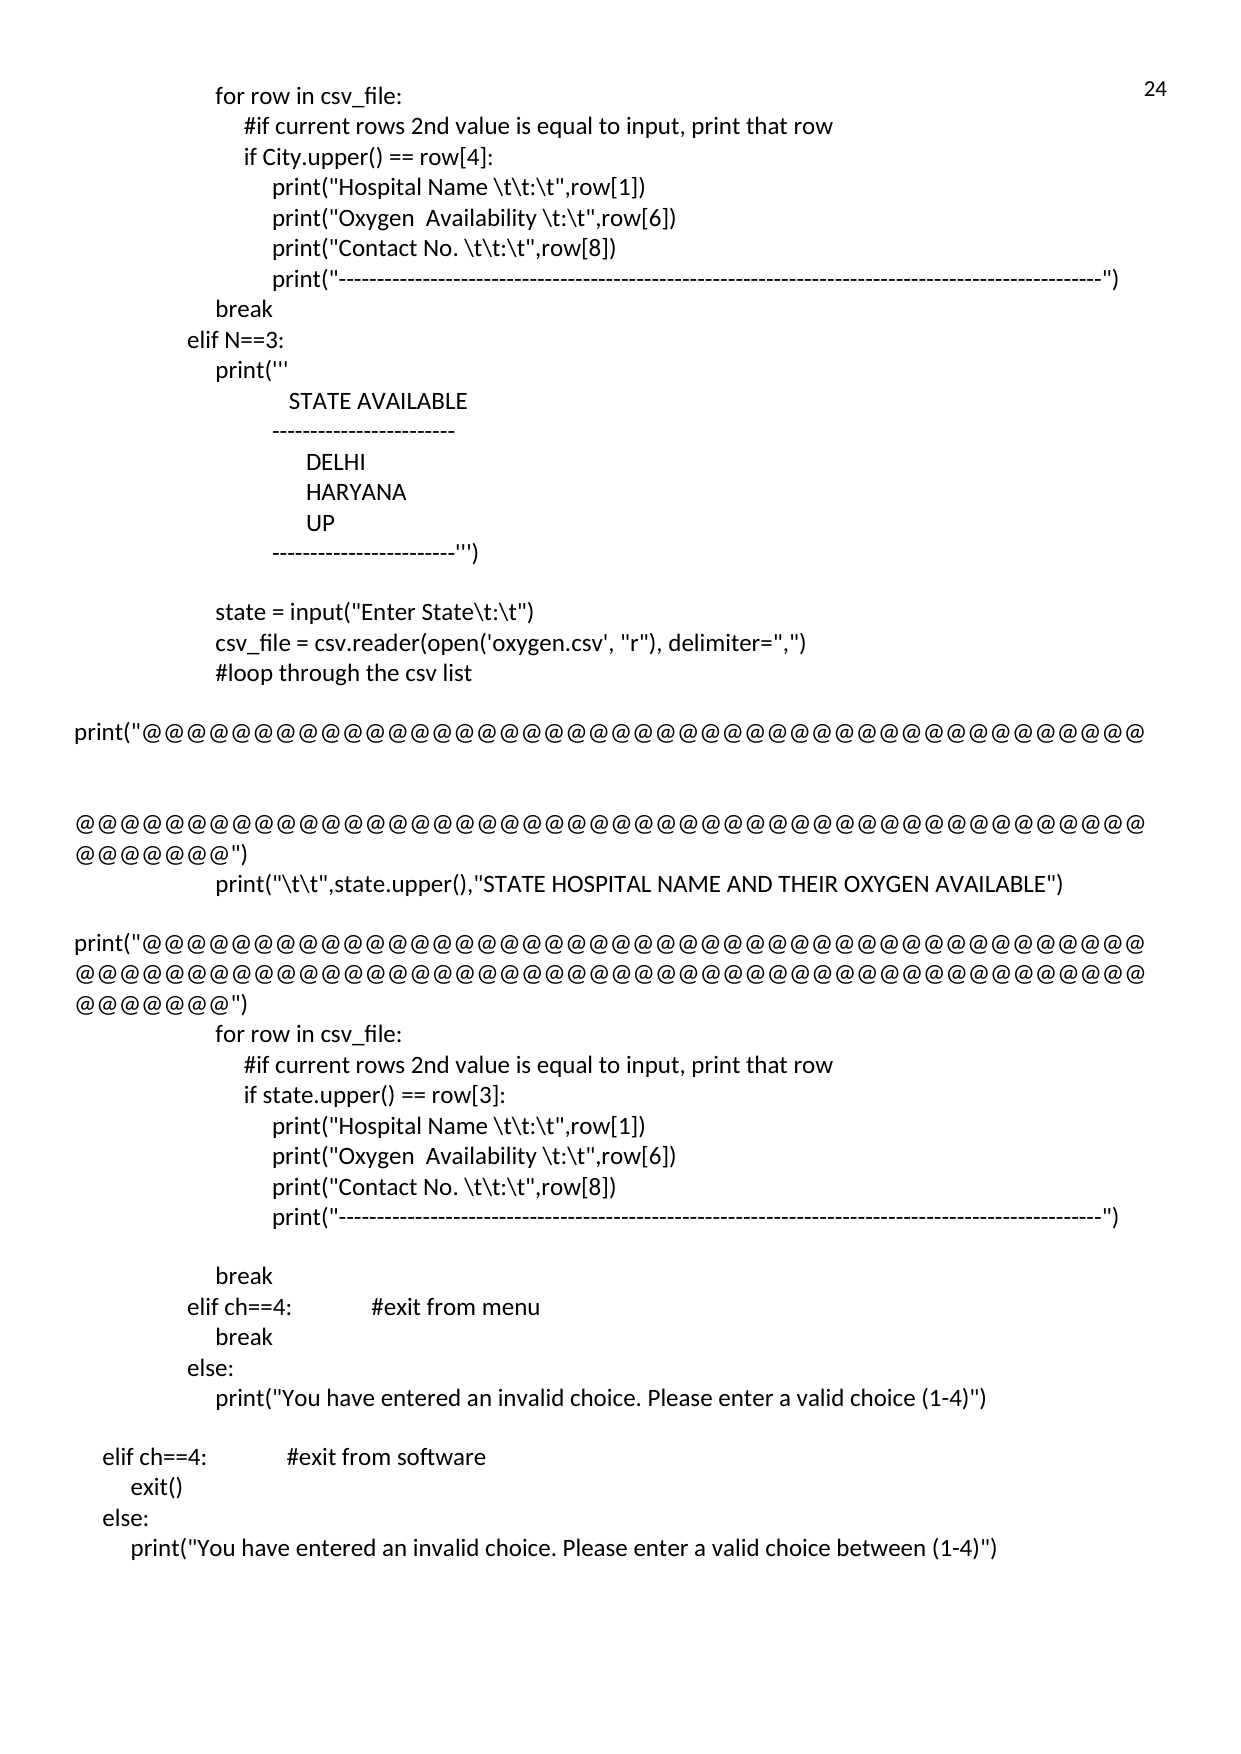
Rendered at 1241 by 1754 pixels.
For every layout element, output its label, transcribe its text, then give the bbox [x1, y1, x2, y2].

text elif ch==4: #exit from menu [74, 1291, 1167, 1321]
text print("You have entered an invalid choice. Please enter a valid choice (1-4)") [74, 1382, 1167, 1413]
text print("Contact No. \t\t:\t",row[8]) [74, 1171, 1167, 1202]
text print(''' [74, 354, 1167, 385]
text csv_file = csv.reader(open('oxygen.csv', "r"), delimiter=",") [74, 627, 1167, 657]
text exit() [74, 1471, 1167, 1502]
text #loop through the csv list [74, 657, 1167, 688]
text if state.upper() == row[3]: [74, 1079, 1167, 1110]
text for row in csv_file: [74, 80, 1167, 110]
text if City.upper() == row[4]: [74, 141, 1167, 171]
text @@@@@@@@@@@@@@@@@@@@@@@@@@@@@@@@@@@@@@@@@@@@@@@@@@@@@@@") [74, 807, 1167, 868]
text elif N==3: [74, 324, 1167, 354]
text print("Oxygen Availability \t:\t",row[6]) [74, 1141, 1167, 1171]
text elif ch==4: #exit from software [74, 1441, 1167, 1471]
text print("\t\t",state.upper(),"STATE HOSPITAL NAME AND THEIR OXYGEN AVAILABLE") [74, 868, 1167, 899]
text break [74, 1260, 1167, 1291]
text print("----------------------------------------------------------------------------------------------------") [74, 1202, 1167, 1232]
text ------------------------''') [74, 538, 1167, 568]
text #if current rows 2nd value is equal to input, print that row [74, 1049, 1167, 1079]
text print("Contact No. \t\t:\t",row[8]) [74, 232, 1167, 263]
text HARYANA [74, 477, 1167, 507]
text else: [74, 1502, 1167, 1532]
text print("Hospital Name \t\t:\t",row[1]) [74, 1110, 1167, 1141]
text for row in csv_file: [74, 1018, 1167, 1049]
text print("You have entered an invalid choice. Please enter a valid choice between (1-4)") [74, 1532, 1167, 1563]
text STATE AVAILABLE [74, 385, 1167, 416]
text DELHI [74, 446, 1167, 477]
text state = input("Enter State\t:\t") [74, 596, 1167, 627]
text ------------------------ [74, 416, 1167, 446]
text print("Hospital Name \t\t:\t",row[1]) [74, 171, 1167, 202]
text print("----------------------------------------------------------------------------------------------------") [74, 263, 1167, 293]
text #if current rows 2nd value is equal to input, print that row [74, 110, 1167, 141]
text print("@@@@@@@@@@@@@@@@@@@@@@@@@@@@@@@@@@@@@@@@@@@@@ [74, 688, 1167, 746]
text break [74, 293, 1167, 324]
text UP [74, 507, 1167, 538]
text break [74, 1321, 1167, 1352]
text print("@@@@@@@@@@@@@@@@@@@@@@@@@@@@@@@@@@@@@@@@@@@@@@@@@@@@@@@@@@@@@@@@@@@@@@@@@@@@@@@@@@@@@@@@@@@@@@@@@@@@") [74, 899, 1167, 1018]
text else: [74, 1352, 1167, 1382]
text print("Oxygen Availability \t:\t",row[6]) [74, 202, 1167, 232]
